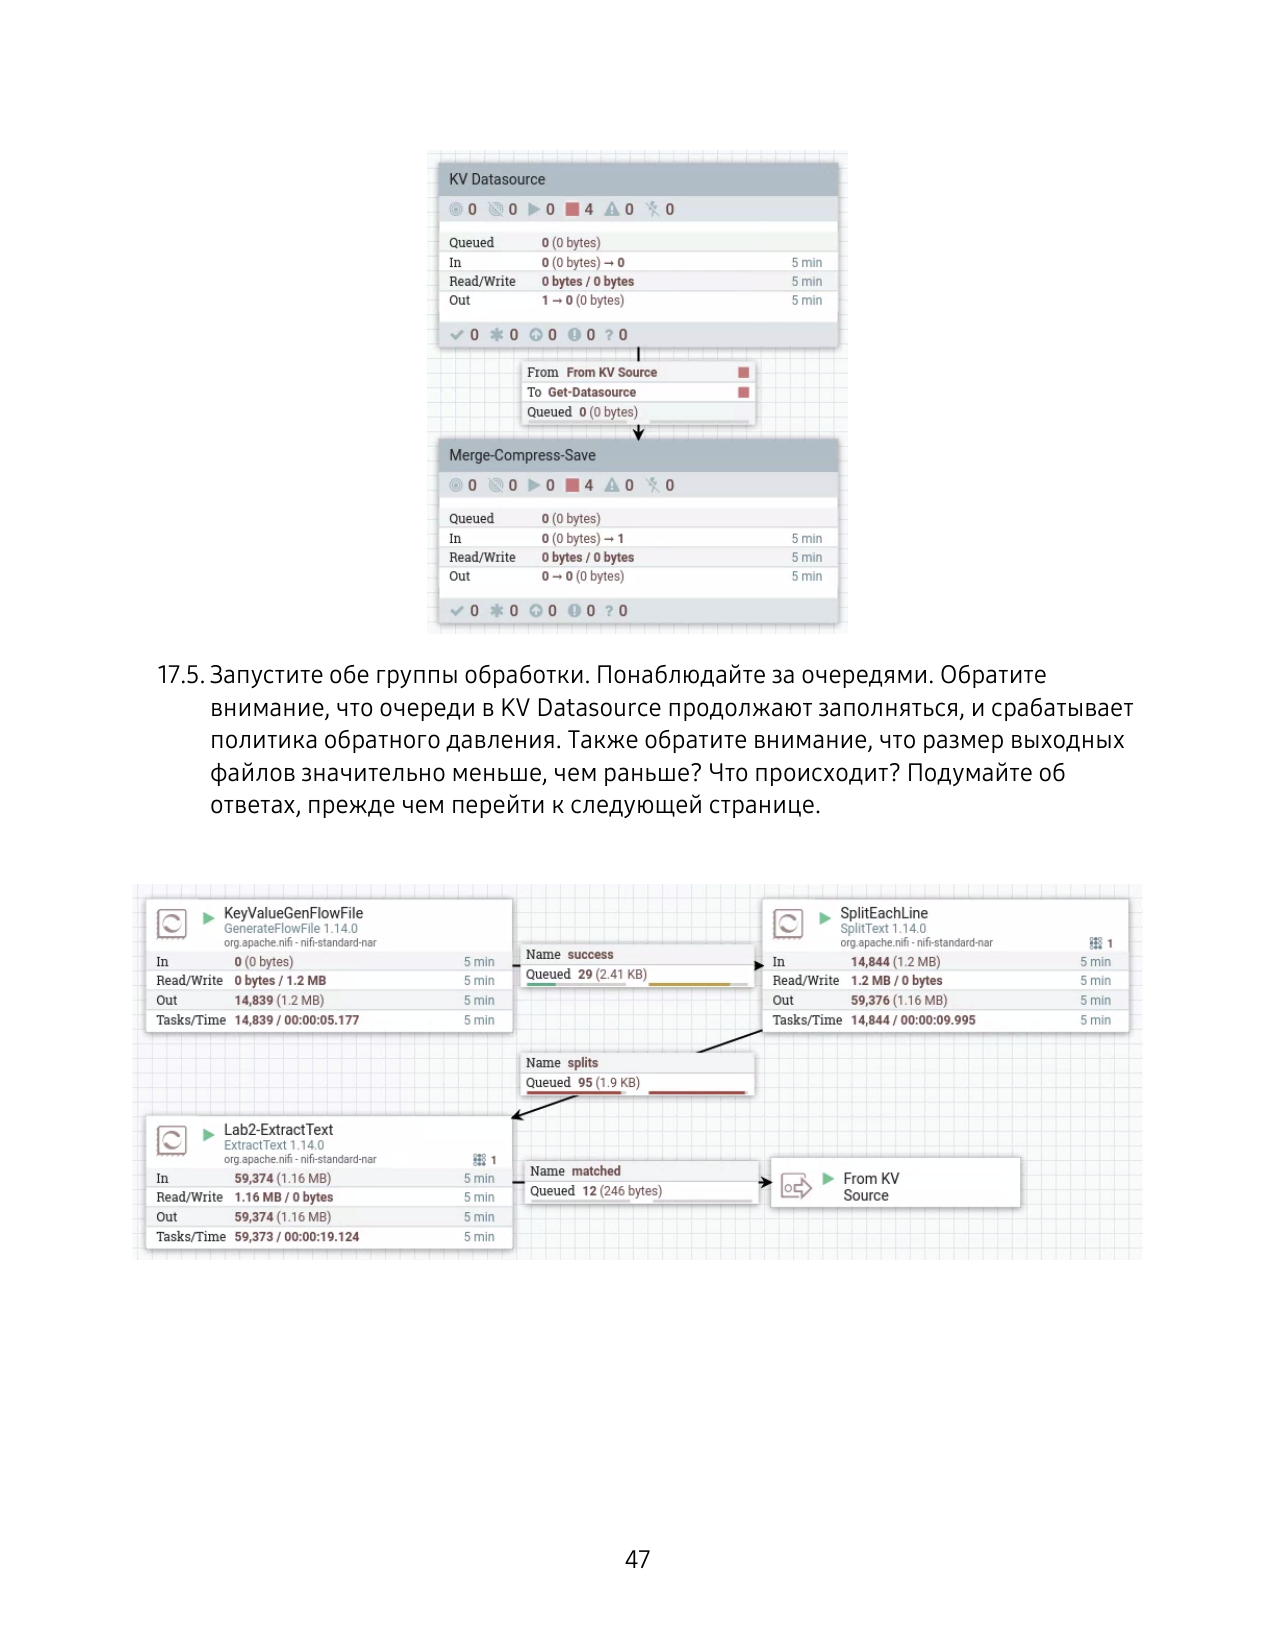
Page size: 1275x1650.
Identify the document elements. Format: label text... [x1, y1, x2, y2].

picture [427, 150, 848, 634]
picture [132, 884, 1143, 1260]
subtitle Запустите обе группы обработки. Понаблюдайте за очередями. Обратите внимание, что очереди в KV Datasource продолжают заполняться, и срабатывает политика обратного давления. Также обратите внимание, что размер выходных файлов значительно меньше, чем раньше? Что происходит? Подумайте об ответах, прежде чем перейти к следующей странице. [157, 661, 1162, 820]
